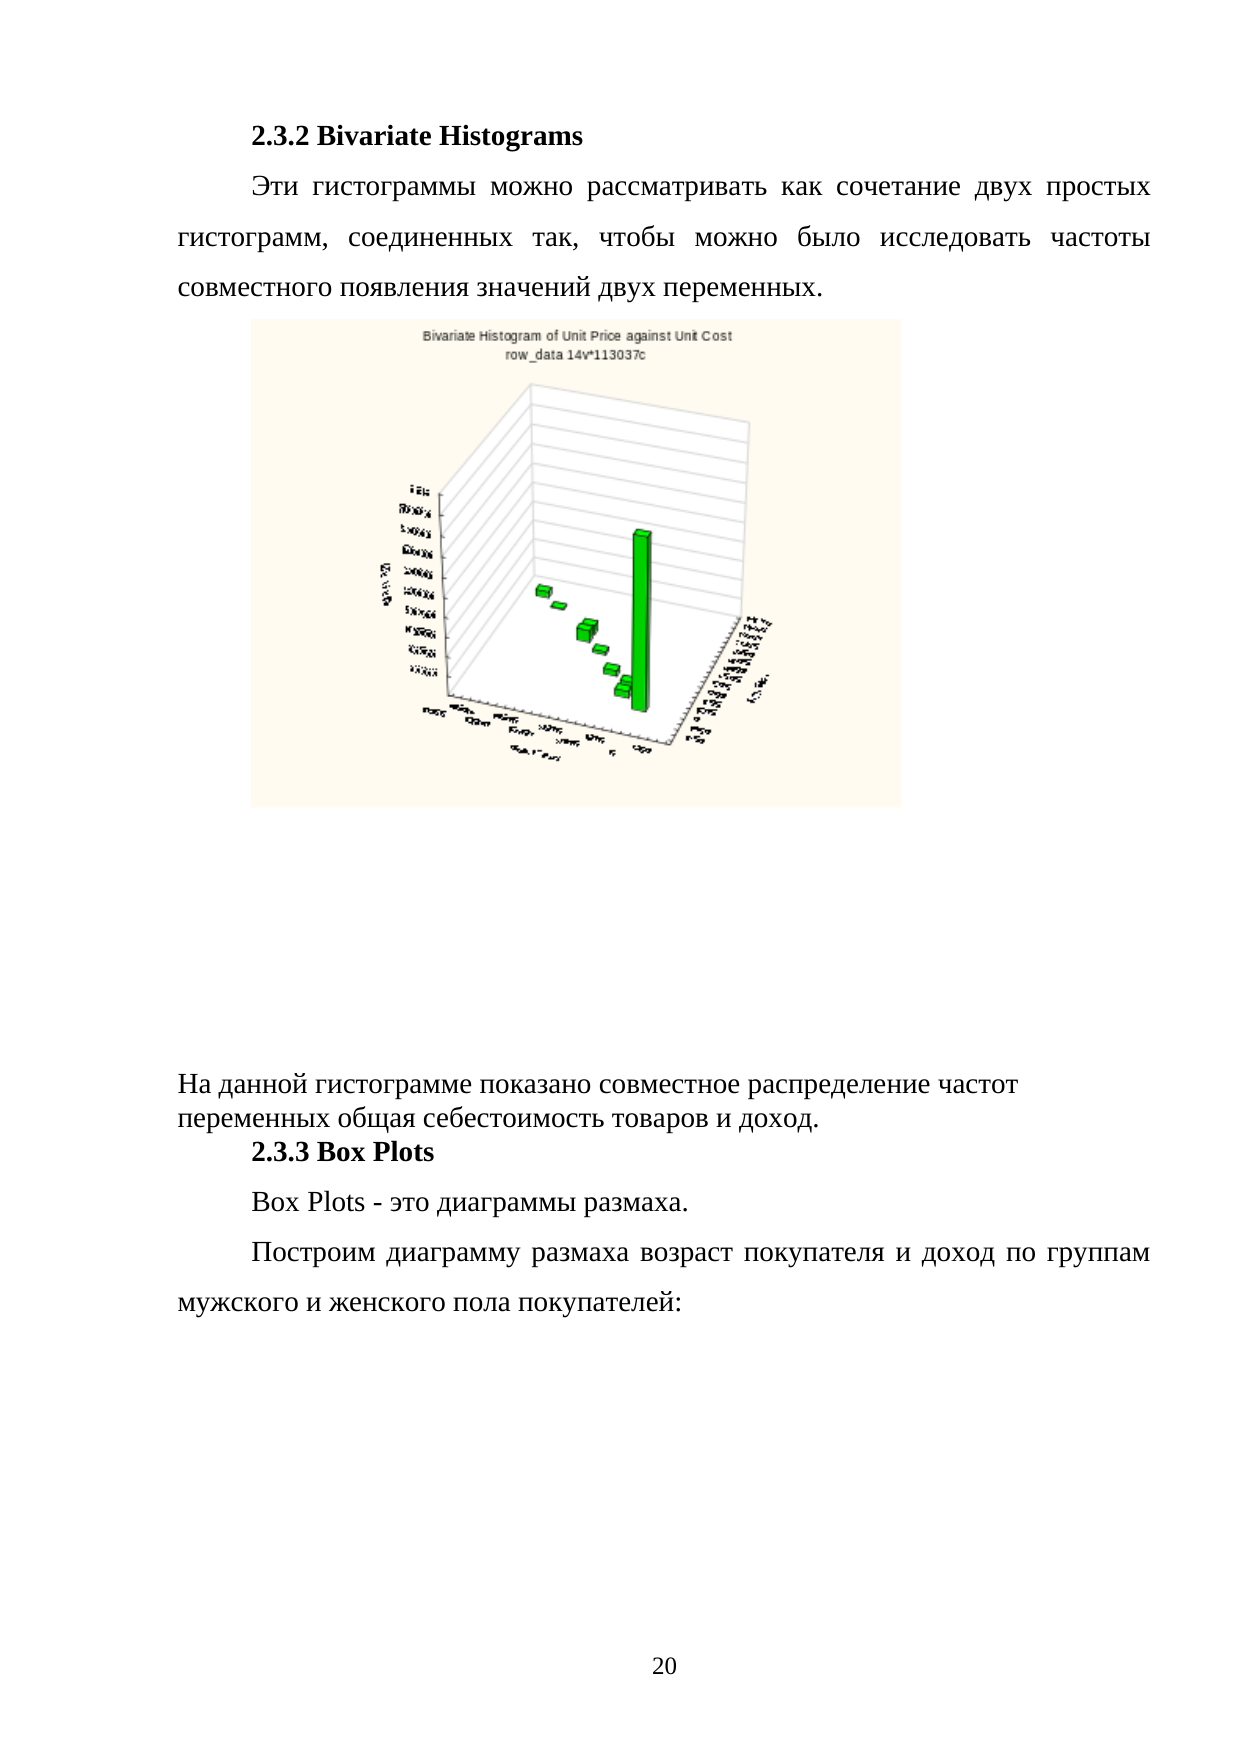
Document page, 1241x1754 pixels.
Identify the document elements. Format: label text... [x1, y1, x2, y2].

text Построим диаграмму размаха возраст покупателя и доход по группам мужского и женского пола покупателей: [177, 1234, 1152, 1318]
text 2.3.3 Box Plots [177, 1134, 1152, 1167]
text Box Plots - это диаграммы размаха. [177, 1184, 1152, 1217]
text 2.3.2 Bivariate Histograms [177, 118, 1152, 152]
text Эти гистограммы можно рассматривать как сочетание двух простых гистограмм, соединенных так, чтобы можно было исследовать частоты совместного появления значений двух переменных. [177, 168, 1152, 303]
text На данной гистограмме показано совместное распределение частот переменных общая себестоимость товаров и доход. [177, 1067, 1152, 1134]
